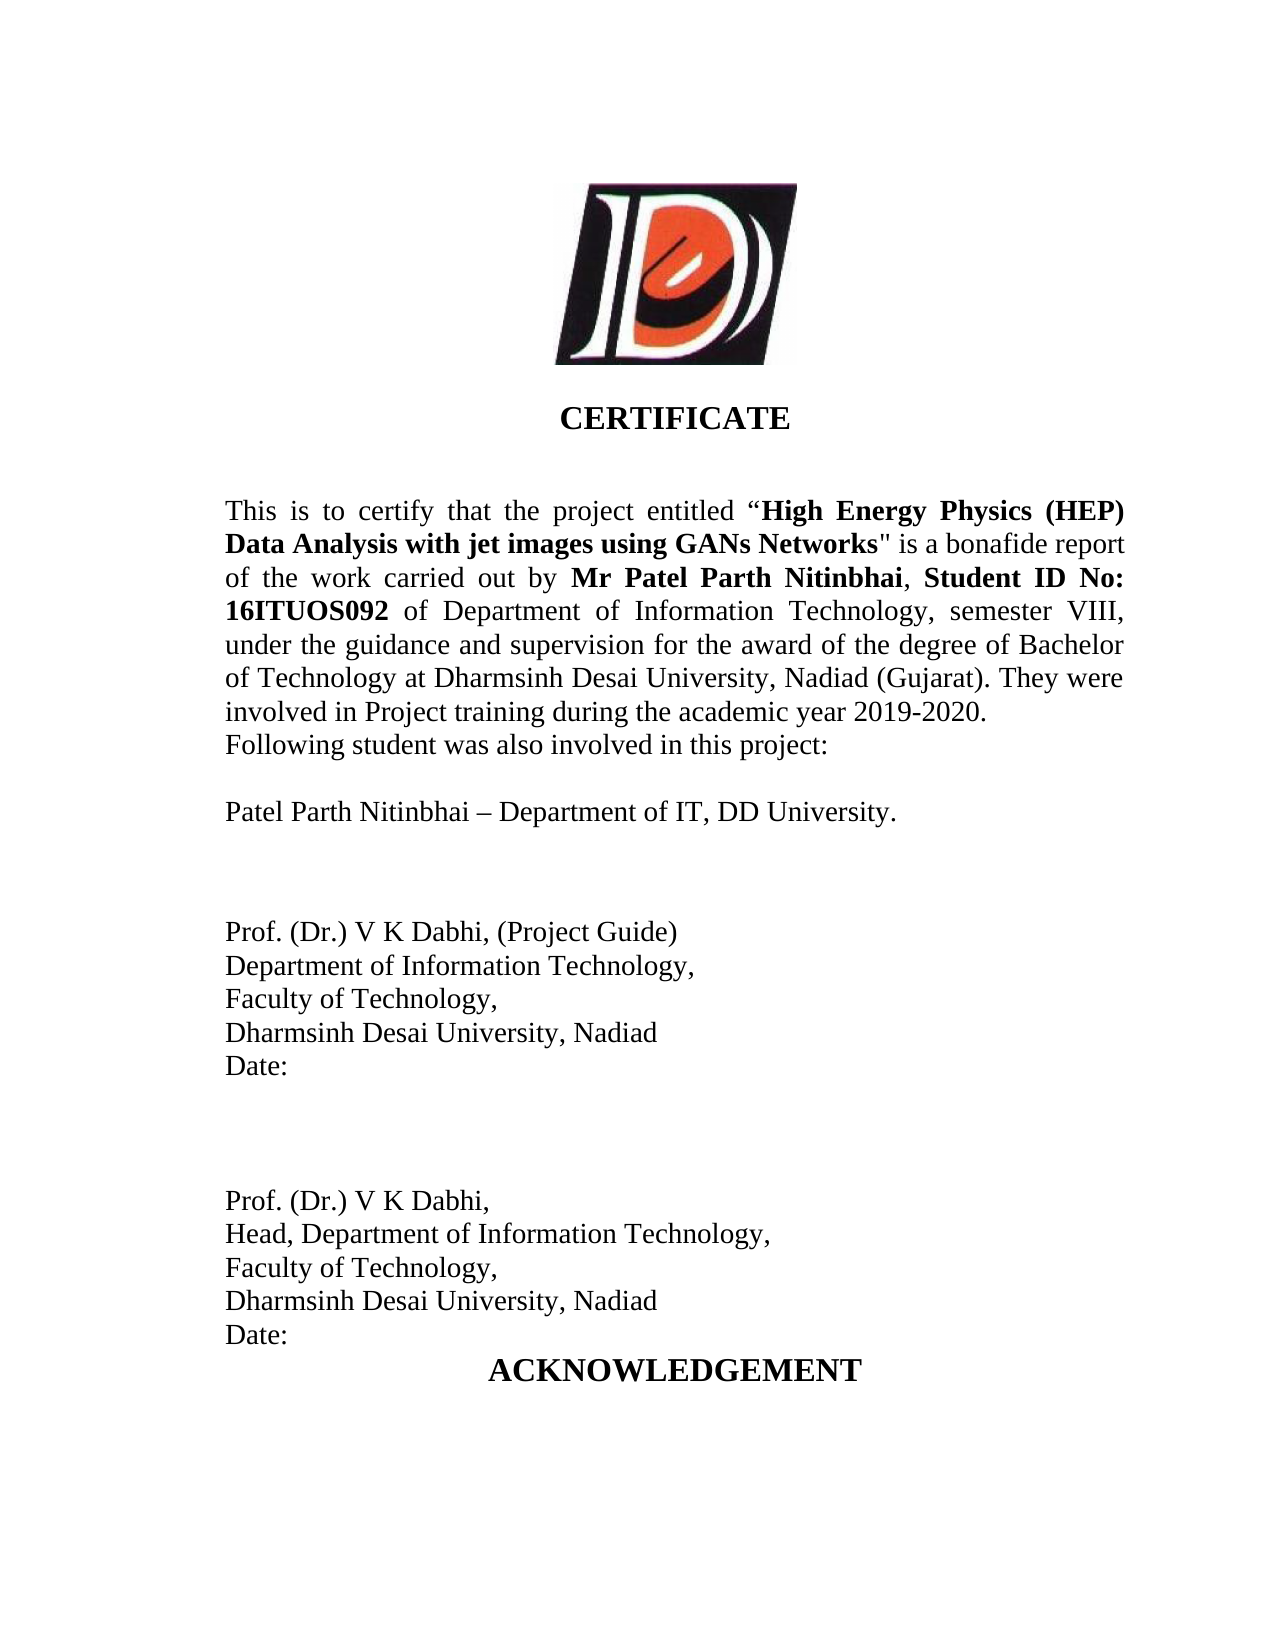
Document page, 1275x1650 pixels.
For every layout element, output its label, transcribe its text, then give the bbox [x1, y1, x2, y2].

text Date: [225, 1317, 1125, 1350]
text Patel Parth Nitinbhai – Department of IT, DD University. [225, 794, 1125, 828]
text Head, Department of Information Technology, [225, 1216, 1125, 1250]
text Department of Information Technology, [225, 948, 1125, 981]
text Date: [225, 1048, 1125, 1082]
text Following student was also involved in this project: [225, 727, 1125, 761]
text Prof. (Dr.) V K Dabhi, (Project Guide) [225, 914, 1125, 948]
text Faculty of Technology, [225, 981, 1125, 1015]
text ACKNOWLEDGEMENT [225, 1350, 1125, 1389]
text This is to certify that the project entitled “High Energy Physics (HEP) Data Analysis with jet images using GANs Networks" is a bonafide report of the work carried out by Mr Patel Parth Nitinbhai, Student ID No: 16ITUOS092 of Department of Information Technology, semester VIII, under the guidance and supervision for the award of the degree of Bachelor of Technology at Dharmsinh Desai University, Nadiad (Gujarat). They were involved in Project training during the academic year 2019-2020. [225, 493, 1125, 727]
picture [553, 183, 797, 365]
text Prof. (Dr.) V K Dabhi, [225, 1183, 1125, 1216]
text Dharmsinh Desai University, Nadiad [225, 1015, 1125, 1048]
text Faculty of Technology, [225, 1250, 1125, 1283]
text CERTIFICATE [225, 398, 1125, 437]
text Dharmsinh Desai University, Nadiad [225, 1283, 1125, 1317]
